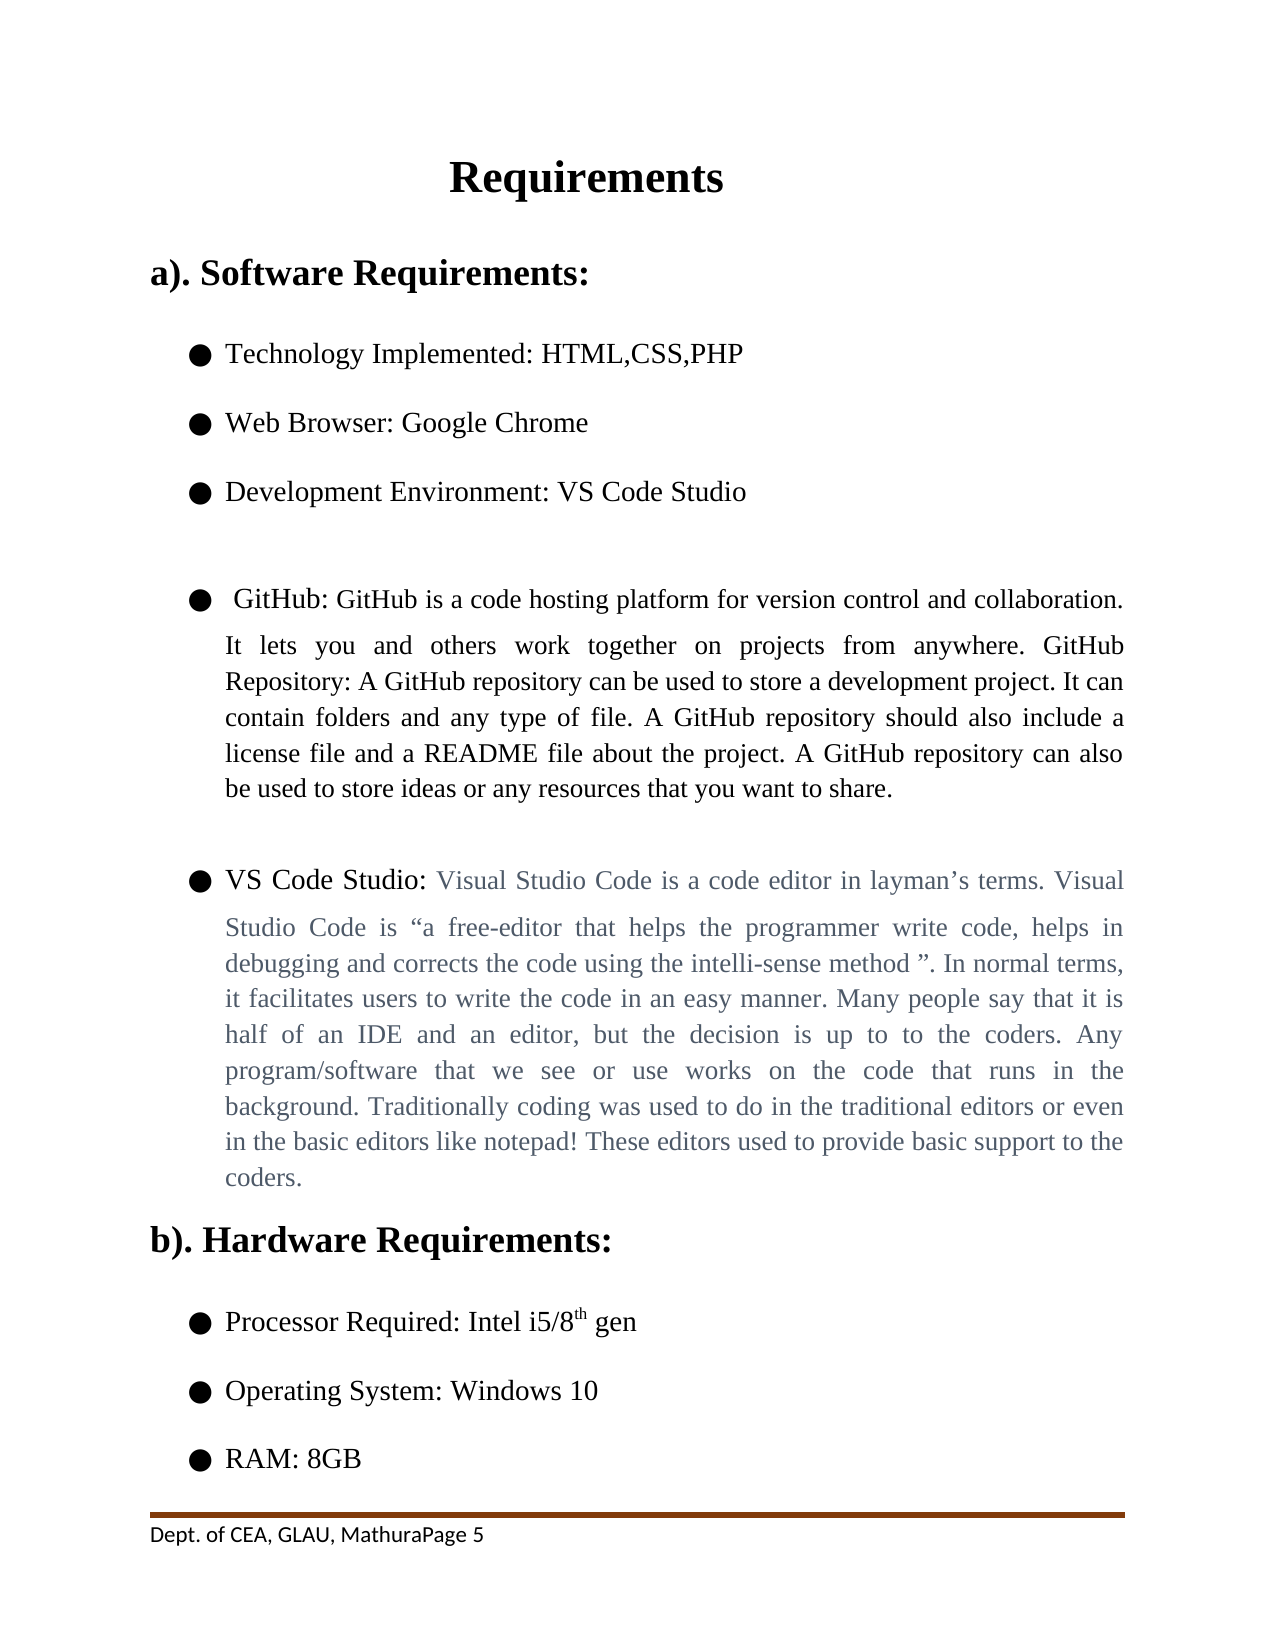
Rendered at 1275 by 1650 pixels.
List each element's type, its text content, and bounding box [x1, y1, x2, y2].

list Processor Required: Intel i5/8th gen [187, 1288, 1125, 1348]
list Operating System: Windows 10 [187, 1357, 1125, 1417]
list RAM: 8GB [187, 1426, 1125, 1485]
text a). Software Requirements: [150, 250, 1125, 293]
text b). Hardware Requirements: [150, 1218, 1125, 1261]
list Development Environment: VS Code Studio [187, 458, 1125, 518]
list Web Browser: Google Chrome [187, 389, 1125, 449]
text Requirements [150, 150, 1125, 203]
list GitHub: GitHub is a code hosting platform for version control and collaboration. It lets you and others work together on projects from anywhere. GitHub Repository: A GitHub repository can be used to store a development project. It can contain folders and any type of file. A GitHub repository should also include a license file and a README file about the project. A GitHub repository can also be used to store ideas or any resources that you want to share. [187, 565, 1125, 803]
list Technology Implemented: HTML,CSS,PHP [187, 320, 1125, 380]
list VS Code Studio: Visual Studio Code is a code editor in layman’s terms. Visual Studio Code is “a free-editor that helps the programmer write code, helps in debugging and corrects the code using the intelli-sense method ”. In normal terms, it facilitates users to write the code in an easy manner. Many people say that it is half of an IDE and an editor, but the decision is up to to the coders. Any program/software that we see or use works on the code that runs in the background. Traditionally coding was used to do in the traditional editors or even in the basic editors like notepad! These editors used to provide basic support to the coders. [187, 847, 1125, 1192]
